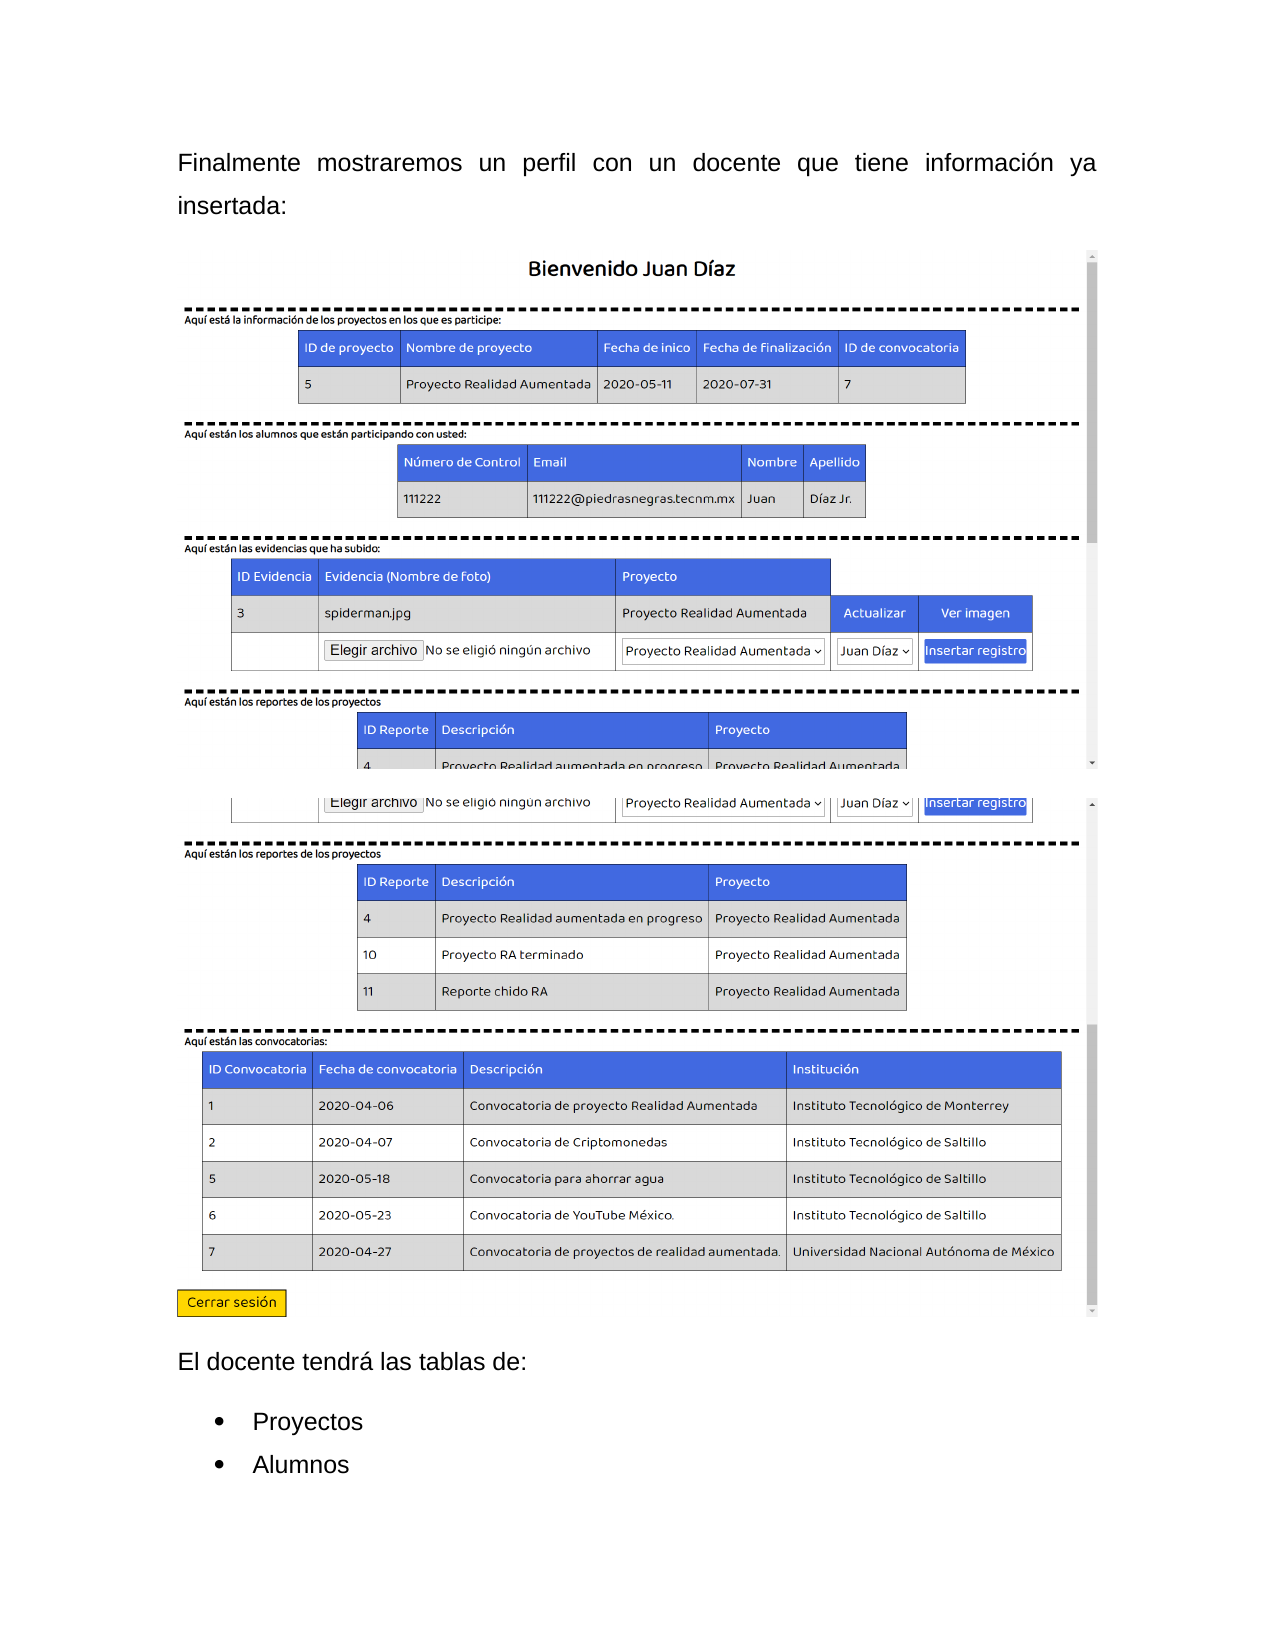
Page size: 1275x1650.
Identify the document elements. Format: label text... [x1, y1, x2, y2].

text El docente tendrá las tablas de: [177, 1347, 1098, 1376]
picture [177, 250, 1098, 769]
picture [177, 798, 1098, 1317]
list Alumnos [215, 1450, 1098, 1479]
list Proyectos [215, 1407, 1098, 1436]
text Finalmente mostraremos un perfil con un docente que tiene información ya insertada: [177, 148, 1098, 219]
